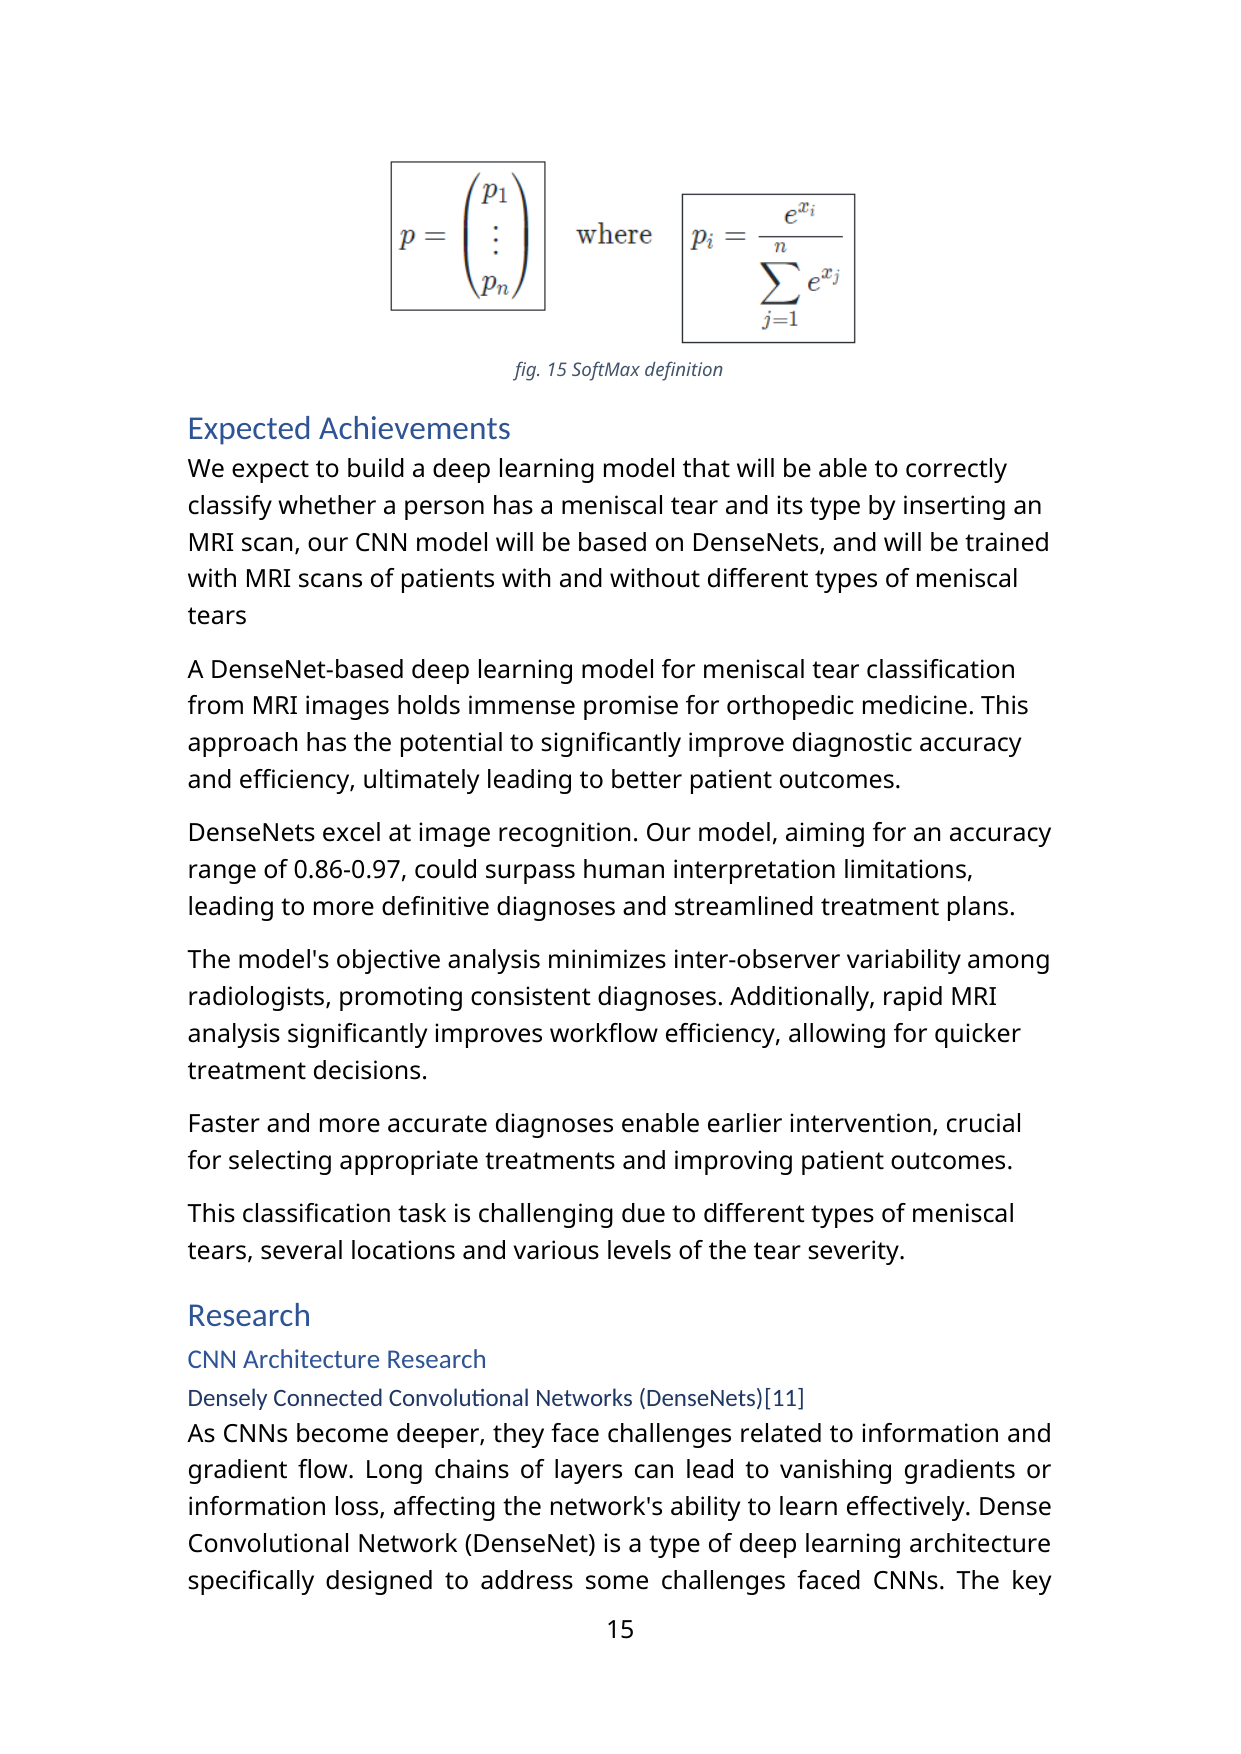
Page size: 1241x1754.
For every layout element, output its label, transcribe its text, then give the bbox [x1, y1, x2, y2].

text The model's objective analysis minimizes inter-observer variability among radiologists, promoting consistent diagnoses. Additionally, rapid MRI analysis significantly improves workflow efficiency, allowing for quicker treatment decisions. [187, 942, 1053, 1086]
text DenseNets excel at image recognition. Our model, aiming for an accuracy range of 0.86-0.97, could surpass human interpretation limitations, leading to more definitive diagnoses and streamlined treatment plans. [187, 815, 1053, 923]
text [187, 1415, 1053, 1596]
picture [366, 150, 874, 357]
subtitle Research [187, 1294, 1053, 1335]
subtitle Expected Achievements [187, 407, 1053, 447]
text We expect to build a deep learning model that will be able to correctly classify whether a person has a meniscal tear and its type by inserting an MRI scan, our CNN model will be based on DenseNets, and will be trained with MRI scans of patients with and without different types of meniscal tears [187, 451, 1053, 632]
text Faster and more accurate diagnoses enable earlier intervention, crucial for selecting appropriate treatments and improving patient outcomes. [187, 1106, 1053, 1177]
text fig. 15 SoftMax definition [187, 356, 1053, 382]
subtitle Densely Connected Convolutional Networks (DenseNets)‎[11] [187, 1382, 1053, 1413]
subtitle CNN Architecture Research [386, 1343, 1053, 1376]
text A DenseNet-based deep learning model for meniscal tear classification from MRI images holds immense promise for orthopedic medicine. This approach has the potential to significantly improve diagnostic accuracy and efficiency, ultimately leading to better patient outcomes. [187, 651, 1053, 796]
text This classification task is challenging due to different types of meniscal tears, several locations and various levels of the tear severity. [187, 1196, 1053, 1267]
